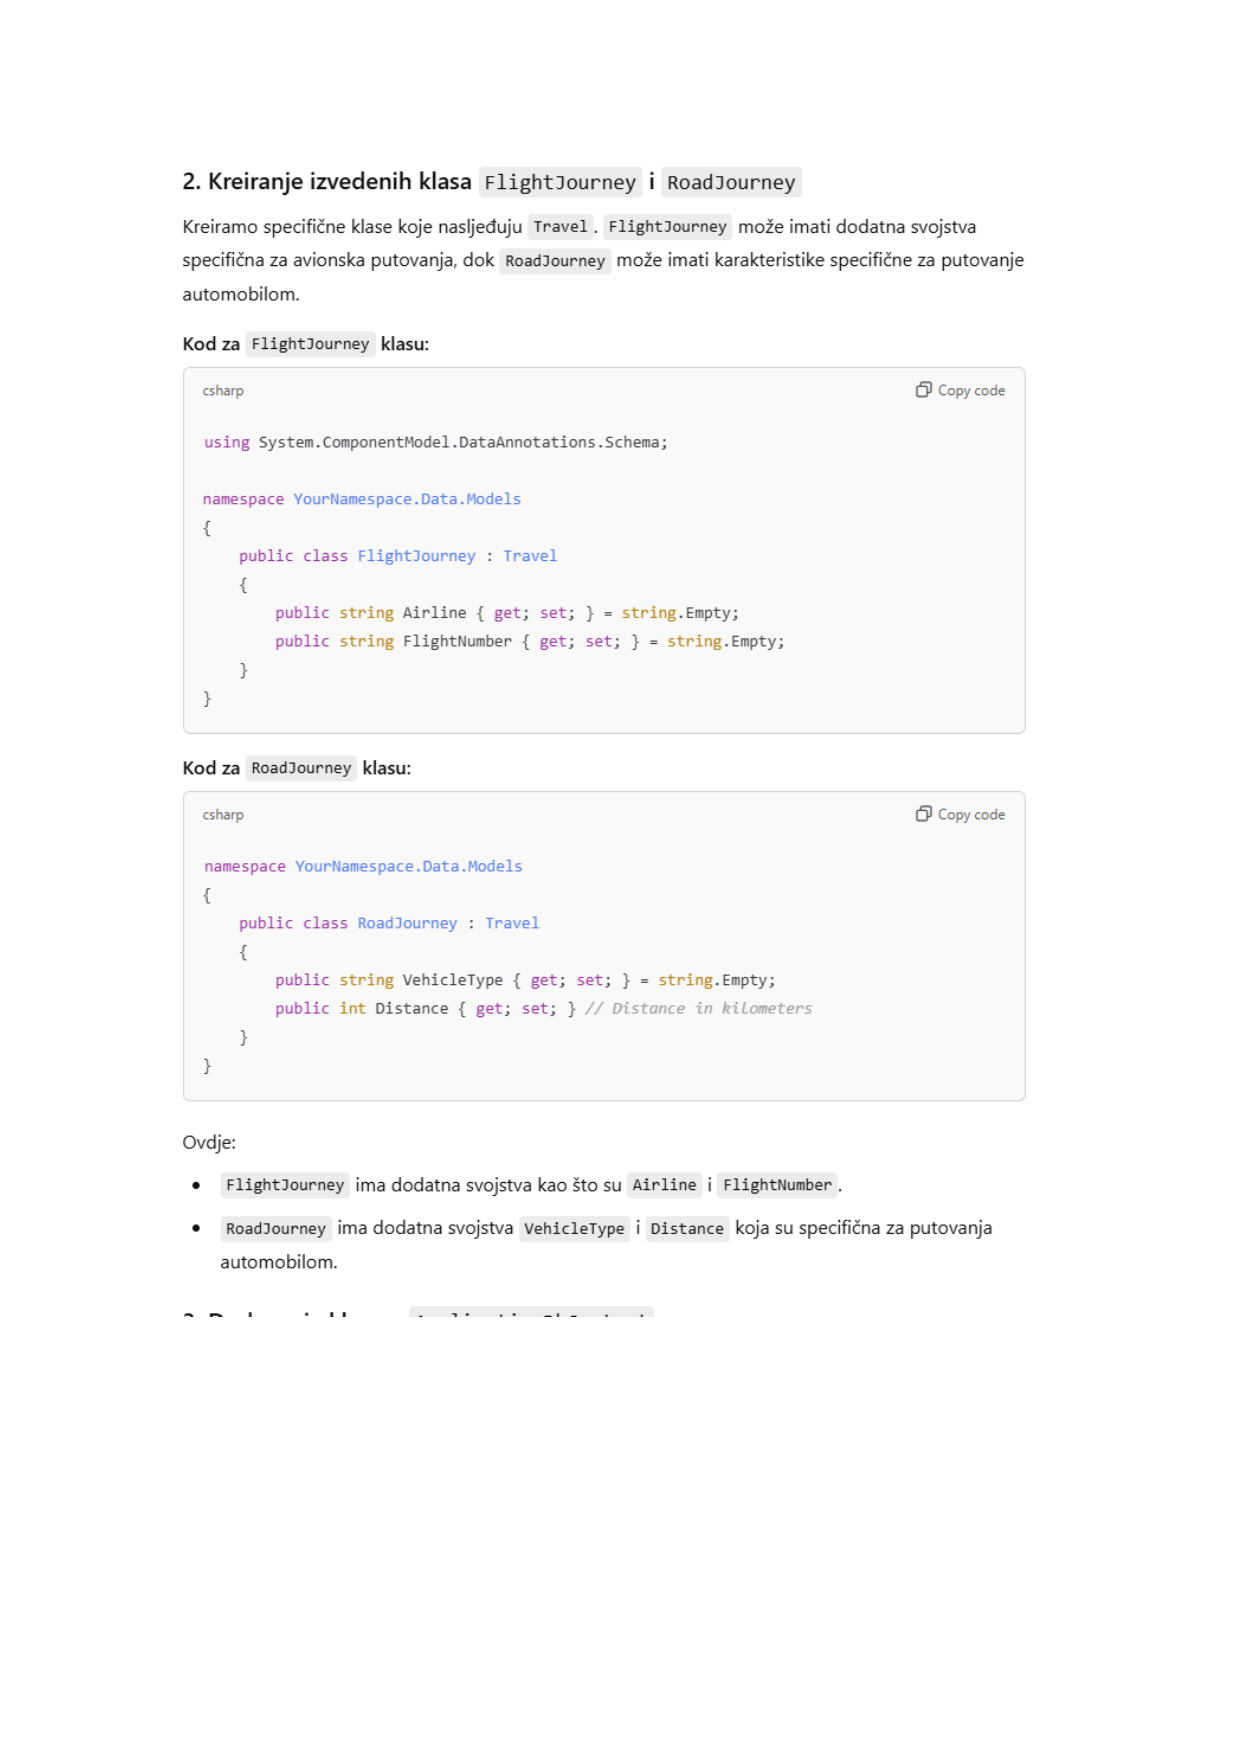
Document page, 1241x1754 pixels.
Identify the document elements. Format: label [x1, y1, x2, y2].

picture [150, 150, 1091, 1317]
